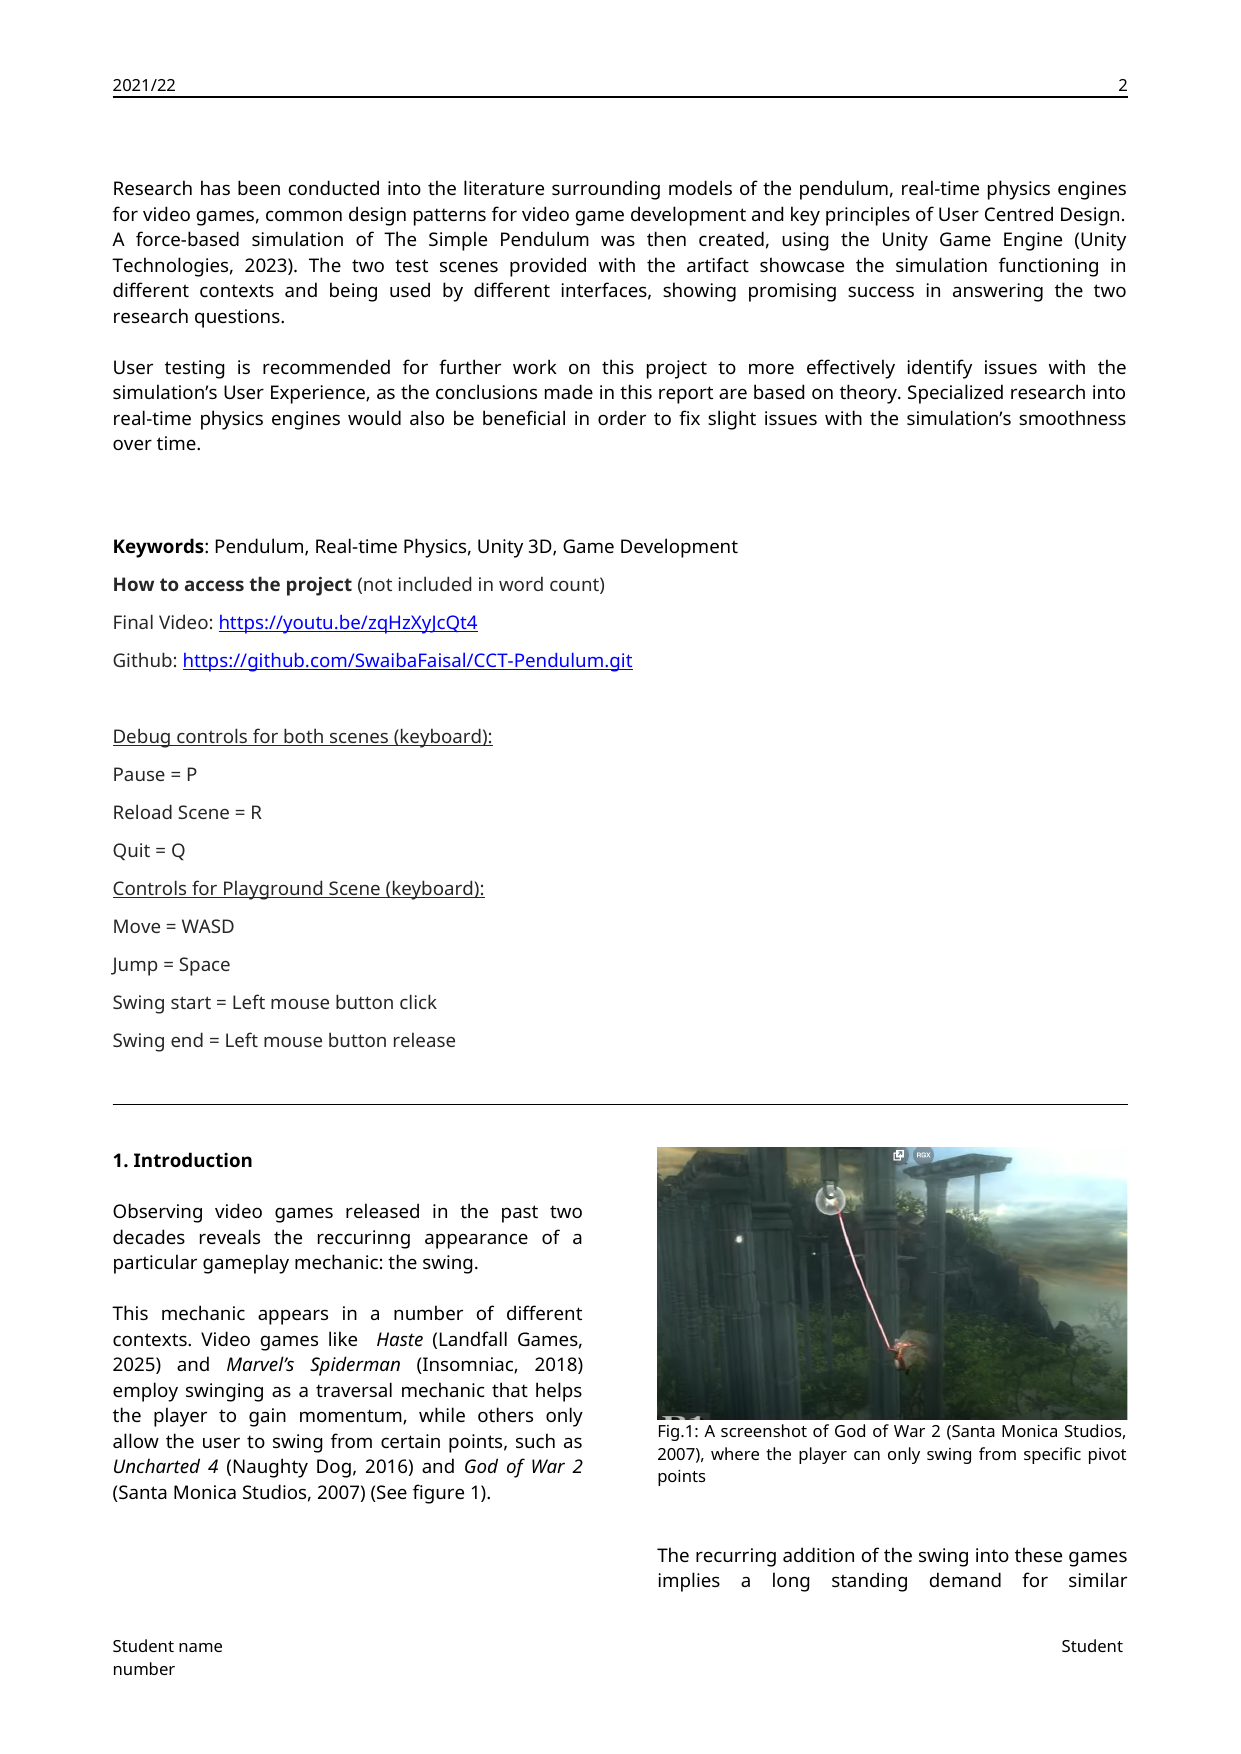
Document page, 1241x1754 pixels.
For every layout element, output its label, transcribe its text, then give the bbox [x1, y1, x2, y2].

text Keywords: Pendulum, Real-time Physics, Unity 3D, Game Development [112, 533, 1128, 559]
text How to access the project (not included in word count) [112, 571, 1128, 597]
picture [657, 1147, 1128, 1420]
text Jump = Space [112, 951, 1128, 977]
text Final Video: https://youtu.be/zqHzXyJcQt4 [112, 609, 1128, 635]
text Reload Scene = R [112, 799, 1128, 825]
text Observing video games released in the past two decades reveals the reccurinng appearance of a particular gameplay mechanic: the swing. [112, 1198, 583, 1275]
text Controls for Playground Scene (keyboard): [112, 875, 1128, 901]
text This mechanic appears in a number of different contexts. Video games like Haste (Landfall Games, 2025) and Marvel’s Spiderman (Insomniac, 2018) employ swinging as a traversal mechanic that helps the player to gain momentum, while others only allow the user to swing from certain points, such as Uncharted 4 (Naughty Dog, 2016) and God of War 2 (Santa Monica Studios, 2007) (See figure 1). [112, 1301, 583, 1505]
text Pause = P [112, 761, 1128, 787]
text Quit = Q [112, 837, 1128, 863]
text 1. Introduction [112, 1147, 583, 1173]
text User testing is recommended for further work on this project to more effectively identify issues with the simulation’s User Experience, as the conclusions made in this report are based on theory. Specialized research into real-time physics engines would also be beneficial in order to fix slight issues with the simulation’s smoothness over time. [112, 354, 1128, 456]
text Debug controls for both scenes (keyboard): [112, 723, 1128, 749]
text Swing end = Left mouse button release [112, 1027, 1128, 1053]
text Research has been conducted into the literature surrounding models of the pendulum, real-time physics engines for video games, common design patterns for video game development and key principles of User Centred Design. A force-based simulation of The Simple Pendulum was then created, using the Unity Game Engine (Unity Technologies, 2023). The two test scenes provided with the artifact showcase the simulation functioning in different contexts and being used by different interfaces, showing promising success in answering the two research questions. [112, 176, 1128, 329]
text Fig.1: A screenshot of God of War 2 (Santa Monica Studios, 2007), where the player can only swing from specific pivot points [657, 1420, 1128, 1488]
text Move = WASD [112, 913, 1128, 939]
text Swing start = Left mouse button click [112, 989, 1128, 1015]
text Github: https://github.com/SwaibaFaisal/CCT-Pendulum.git [112, 647, 1128, 673]
